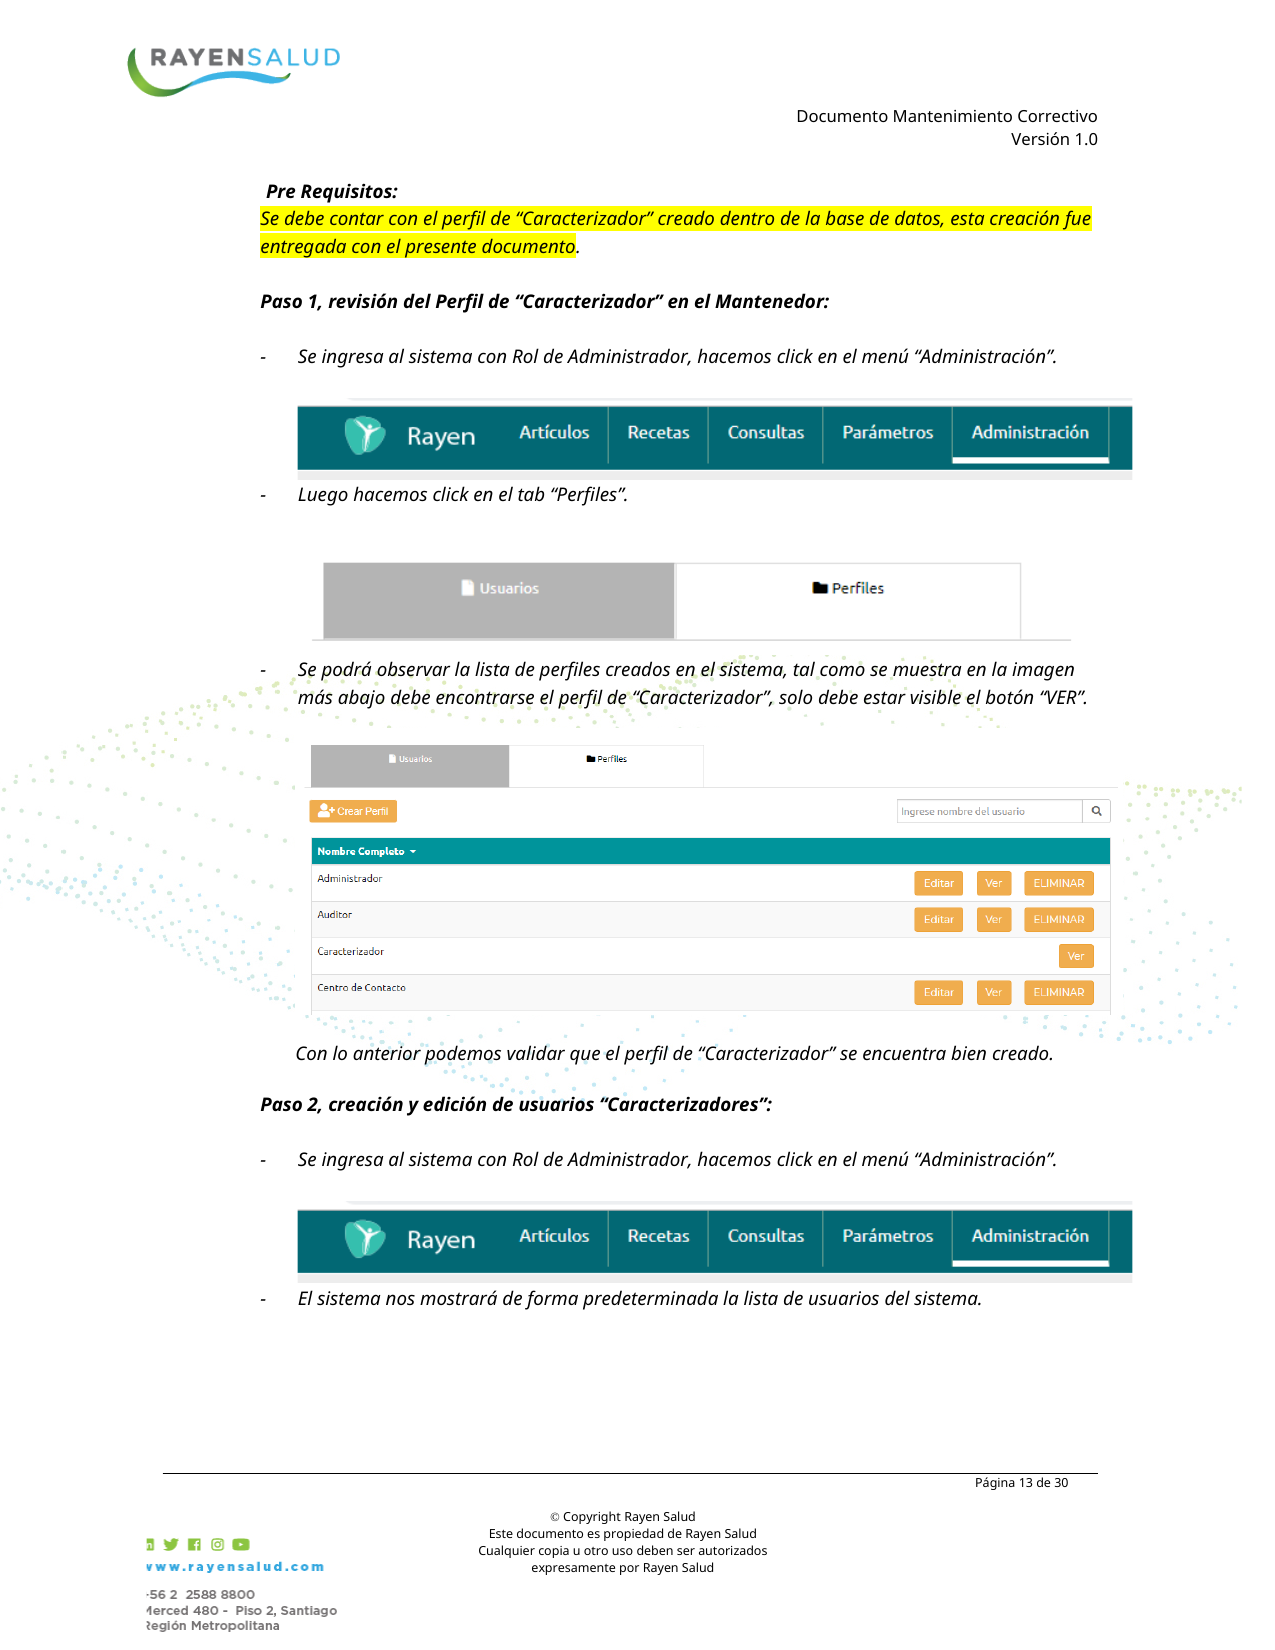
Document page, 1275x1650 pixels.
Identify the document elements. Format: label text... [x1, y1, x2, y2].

picture [0, 536, 1242, 1124]
list Se ingresa al sistema con Rol de Administrador, hacemos click en el menú “Administración”. [260, 343, 1098, 368]
list Se debe contar con el perfil de “Caracterizador” creado dentro de la base de datos, esta creación fue entregada con el presente documento. [260, 206, 1098, 258]
list Paso 2, creación y edición de usuarios “Caracterizadores”: [260, 1091, 1098, 1117]
picture [297, 398, 1133, 480]
picture [297, 1201, 1133, 1283]
picture [116, 33, 349, 107]
list El sistema nos mostrará de forma predeterminada la lista de usuarios del sistema. [260, 1285, 1098, 1311]
list Se podrá observar la lista de perfiles creados en el sistema, tal como se muestra en la imagen más abajo debe encontrarse el perfil de “Caracterizador”, solo debe estar visible el botón “VER”. [260, 657, 1098, 710]
list Pre Requisitos: [266, 178, 1098, 203]
list Se ingresa al sistema con Rol de Administrador, hacemos click en el menú “Administración”. [260, 1146, 1098, 1172]
list Luego hacemos click en el tab “Perfiles”. [260, 482, 1098, 507]
text Con lo anterior podemos validar que el perfil de “Caracterizador” se encuentra bien creado. [295, 1040, 1098, 1066]
picture [146, 1534, 342, 1633]
list Paso 1, revisión del Perfil de “Caracterizador” en el Mantenedor: [260, 288, 1098, 313]
